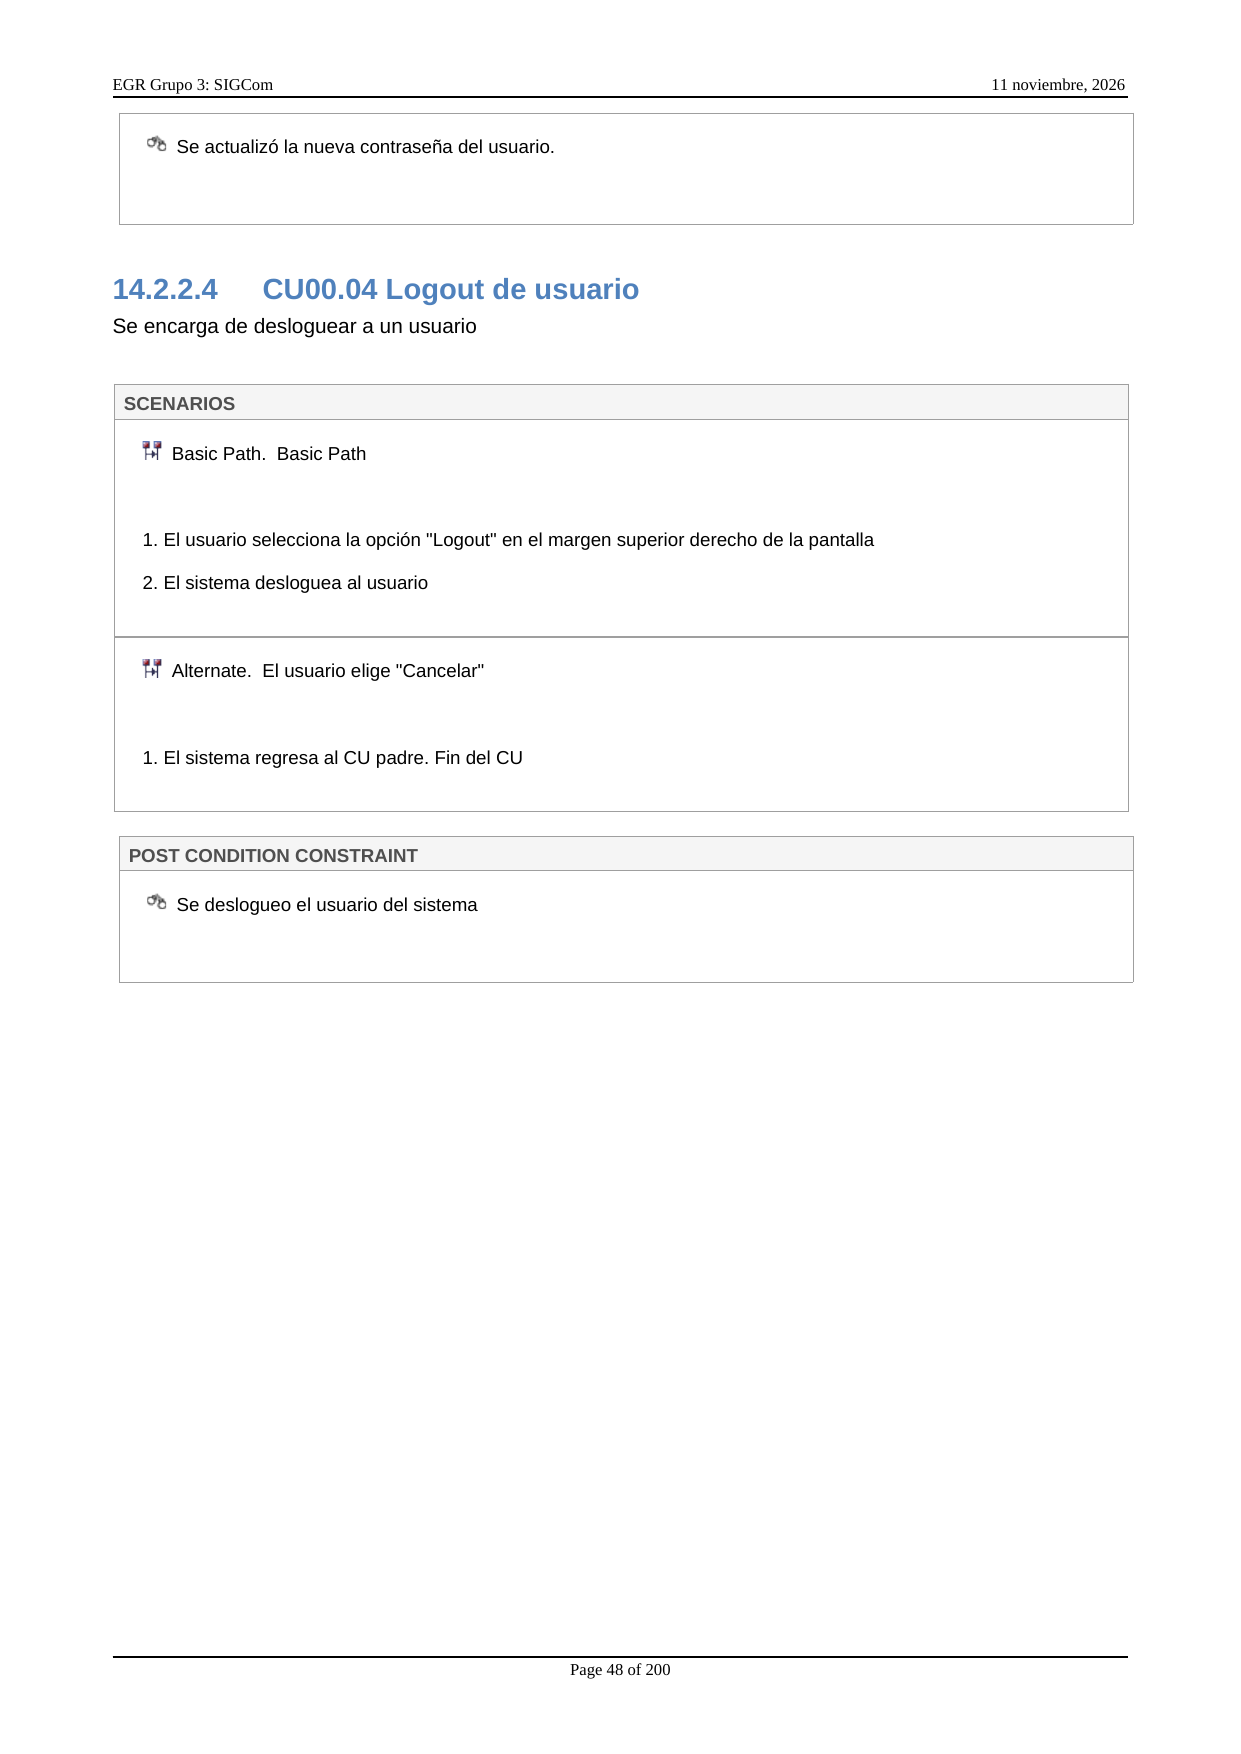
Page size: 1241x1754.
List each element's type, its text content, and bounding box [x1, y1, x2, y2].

table_cell Alternate. El usuario elige "Cancelar" 1. El sistema regresa al CU padre. Fin del CU [115, 638, 1128, 811]
picture [147, 892, 167, 911]
table_cell Se deslogueo el usuario del sistema [120, 871, 1133, 982]
picture [142, 441, 162, 460]
table_header SCENARIOS [115, 385, 1128, 419]
table_header POST CONDITION CONSTRAINT [120, 837, 1133, 870]
picture [147, 134, 167, 153]
picture [142, 659, 162, 678]
text Se encarga de desloguear a un usuario [112, 314, 1128, 338]
table_cell Se actualizó la nueva contraseña del usuario. [120, 114, 1133, 224]
table_cell Basic Path. Basic Path 1. El usuario selecciona la opción "Logout" en el margen superior derecho de la pantalla 2. El sistema desloguea al usuario [115, 420, 1128, 636]
subtitle CU00.04 Logout de usuario [112, 272, 1128, 306]
